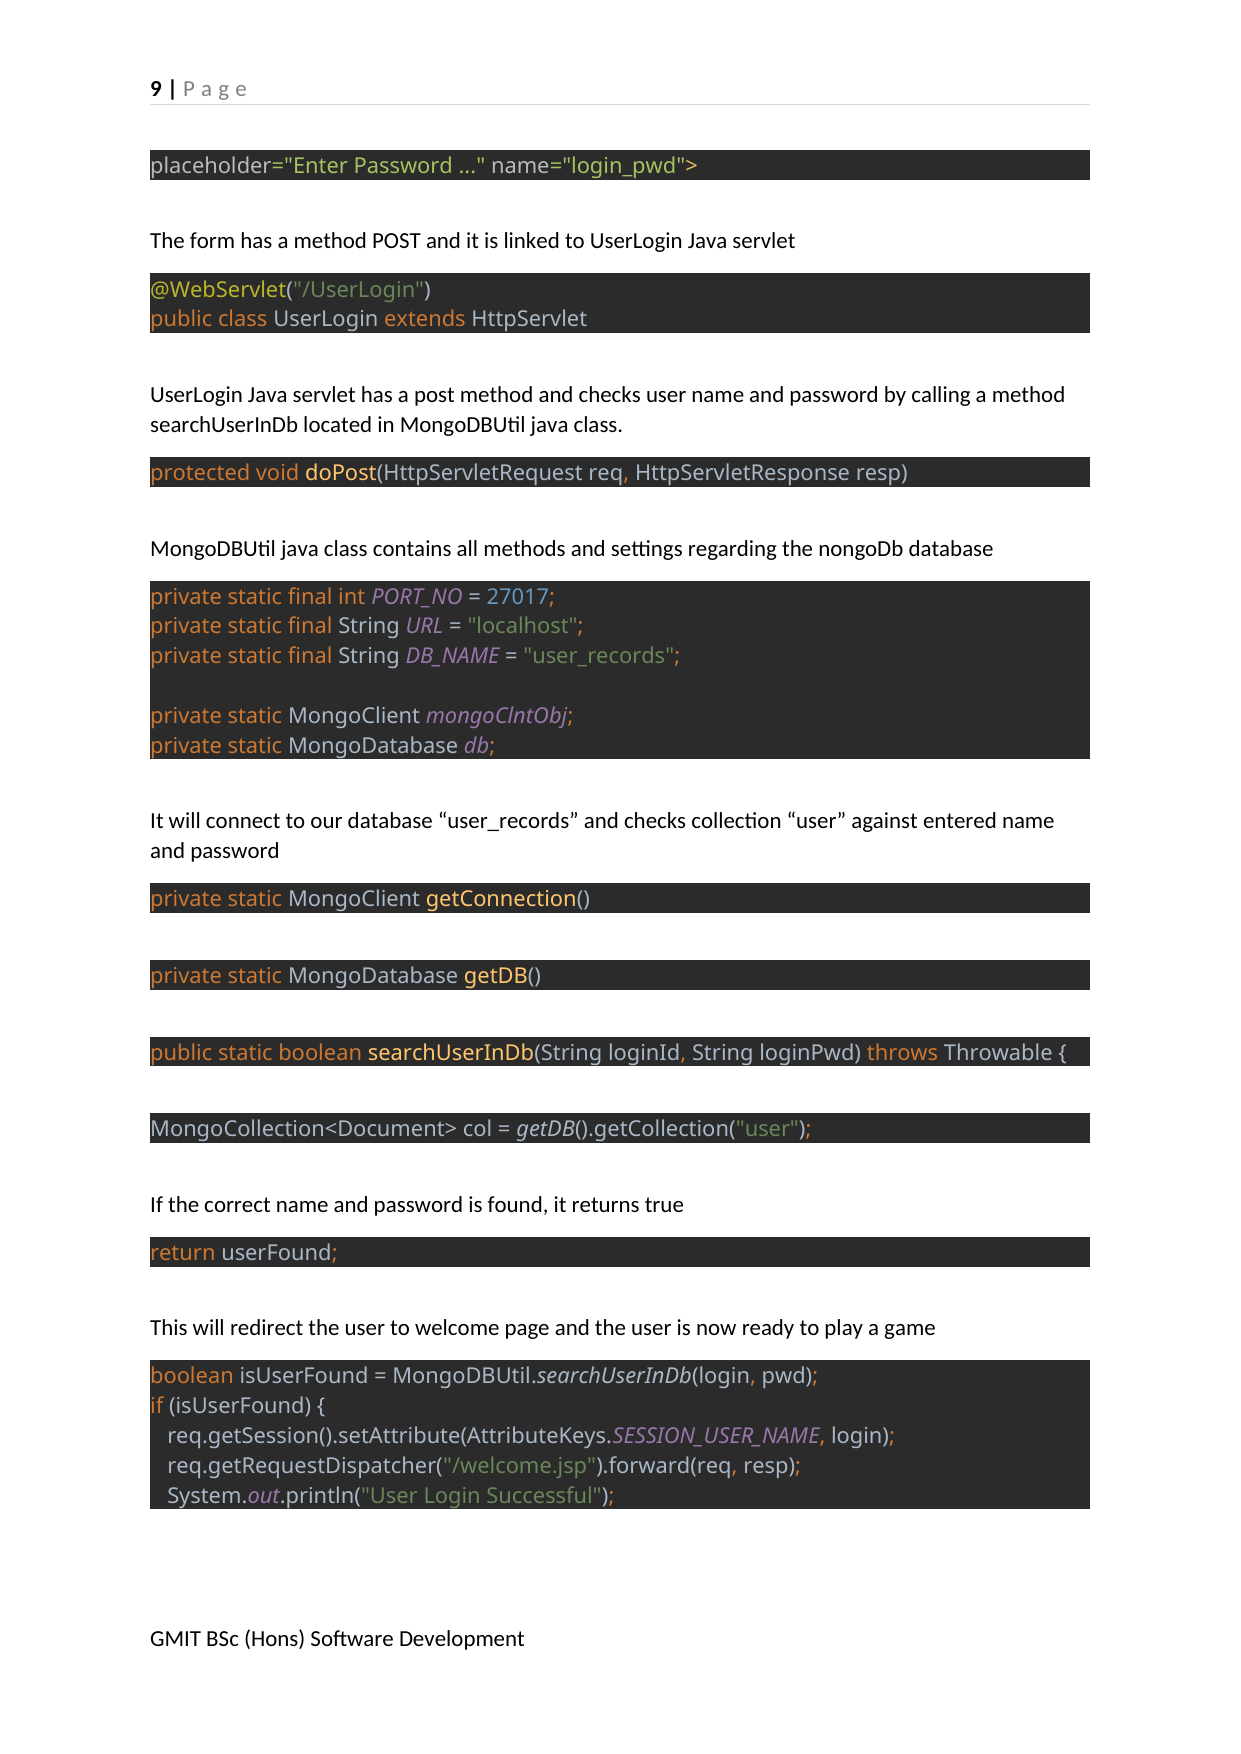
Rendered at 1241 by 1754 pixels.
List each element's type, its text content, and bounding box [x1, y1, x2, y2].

text private static final int PORT_NO = 27017; private static final String URL = "localhost"; private static final String DB_NAME = "user_records"; private static MongoClient mongoClntObj; private static MongoDatabase db; [150, 581, 1090, 759]
text MongoCollection<Document> col = getDB().getCollection("user"); [150, 1113, 1090, 1143]
text This will redirect the user to welcome page and the user is now ready to play a game [150, 1313, 1090, 1342]
text private static MongoClient getConnection() [150, 883, 1090, 913]
text return userFound; [150, 1237, 1090, 1267]
text private static MongoDatabase getDB() [150, 960, 1090, 990]
text It will connect to our database “user_records” and checks collection “user” against entered name and password [150, 806, 1090, 864]
text boolean isUserFound = MongoDBUtil.searchUserInDb(login, pwd); if (isUserFound) { req.getSession().setAttribute(AttributeKeys.SESSION_USER_NAME, login); req.getRequestDispatcher("/welcome.jsp").forward(req, resp); System.out.println("User Login Successful"); [150, 1360, 1090, 1509]
text UserLogin Java servlet has a post method and checks user name and password by calling a method searchUserInDb located in MongoDBUtil java class. [150, 380, 1090, 438]
text protected void doPost(HttpServletRequest req, HttpServletResponse resp) [150, 457, 1090, 487]
text The form has a method POST and it is linked to UserLogin Java servlet [150, 227, 1090, 255]
text placeholder="Enter Password ..." name="login_pwd"> [150, 150, 1090, 180]
text @WebServlet("/UserLogin") public class UserLogin extends HttpServlet [150, 273, 1090, 333]
text MongoDBUtil java class contains all methods and settings regarding the nongoDb database [150, 534, 1090, 562]
text If the correct name and password is found, it returns true [150, 1190, 1090, 1218]
text public static boolean searchUserInDb(String loginId, String loginPwd) throws Throwable { [150, 1037, 1090, 1066]
